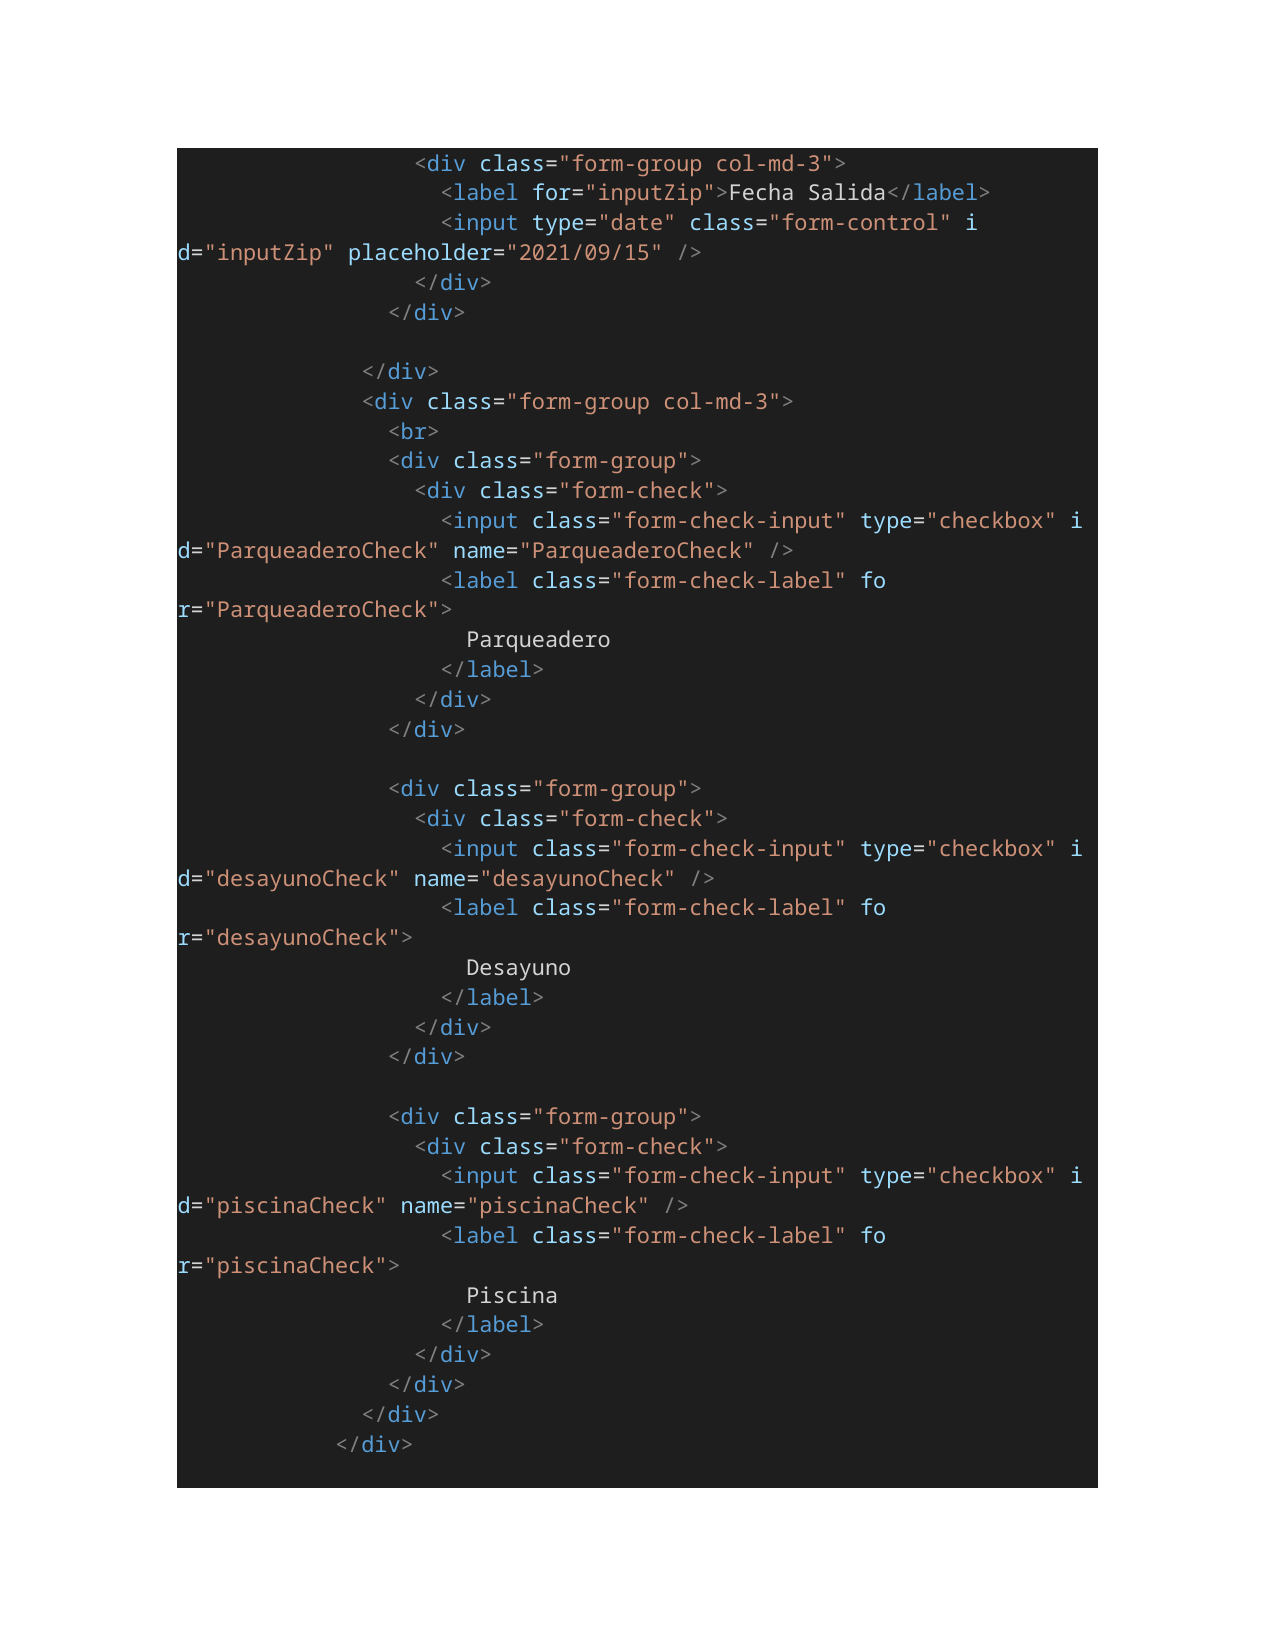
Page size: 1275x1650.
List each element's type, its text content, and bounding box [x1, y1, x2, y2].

text <br> [177, 416, 1098, 446]
text <div class="form-group"> [177, 773, 1098, 803]
text <input type="date" class="form-control" id="inputZip" placeholder="2021/09/15" /> [177, 207, 1098, 267]
text </label> [177, 1309, 1098, 1339]
text <label for="inputZip">Fecha Salida</label> [177, 177, 1098, 207]
text </label> [177, 982, 1098, 1012]
text <div class="form-group"> [177, 446, 1098, 475]
text </label> [177, 654, 1098, 684]
text </div> [177, 714, 1098, 743]
text <input class="form-check-input" type="checkbox" id="piscinaCheck" name="piscinaCheck" /> [177, 1161, 1098, 1220]
text </div> [177, 684, 1098, 714]
text </div> [177, 1339, 1098, 1369]
text Parqueadero [177, 624, 1098, 654]
text <div class="form-check"> [177, 475, 1098, 505]
text </div> [177, 1041, 1098, 1071]
text </div> [177, 267, 1098, 297]
text <div class="form-group col-md-3"> [177, 386, 1098, 416]
text Piscina [177, 1280, 1098, 1309]
text </div> [177, 1012, 1098, 1041]
text </div> [177, 1399, 1098, 1429]
text </div> [177, 1429, 1098, 1458]
text </div> [177, 356, 1098, 386]
text </div> [177, 1369, 1098, 1399]
text <div class="form-group col-md-3"> [177, 148, 1098, 177]
text <label class="form-check-label" for="ParqueaderoCheck"> [177, 565, 1098, 624]
text <div class="form-check"> [177, 803, 1098, 833]
text <input class="form-check-input" type="checkbox" id="desayunoCheck" name="desayunoCheck" /> [177, 833, 1098, 892]
text <label class="form-check-label" for="desayunoCheck"> [177, 892, 1098, 952]
text <div class="form-check"> [177, 1131, 1098, 1161]
text </div> [177, 297, 1098, 326]
text <input class="form-check-input" type="checkbox" id="ParqueaderoCheck" name="ParqueaderoCheck" /> [177, 505, 1098, 565]
text <label class="form-check-label" for="piscinaCheck"> [177, 1220, 1098, 1280]
text <div class="form-group"> [177, 1101, 1098, 1131]
text Desayuno [177, 952, 1098, 982]
